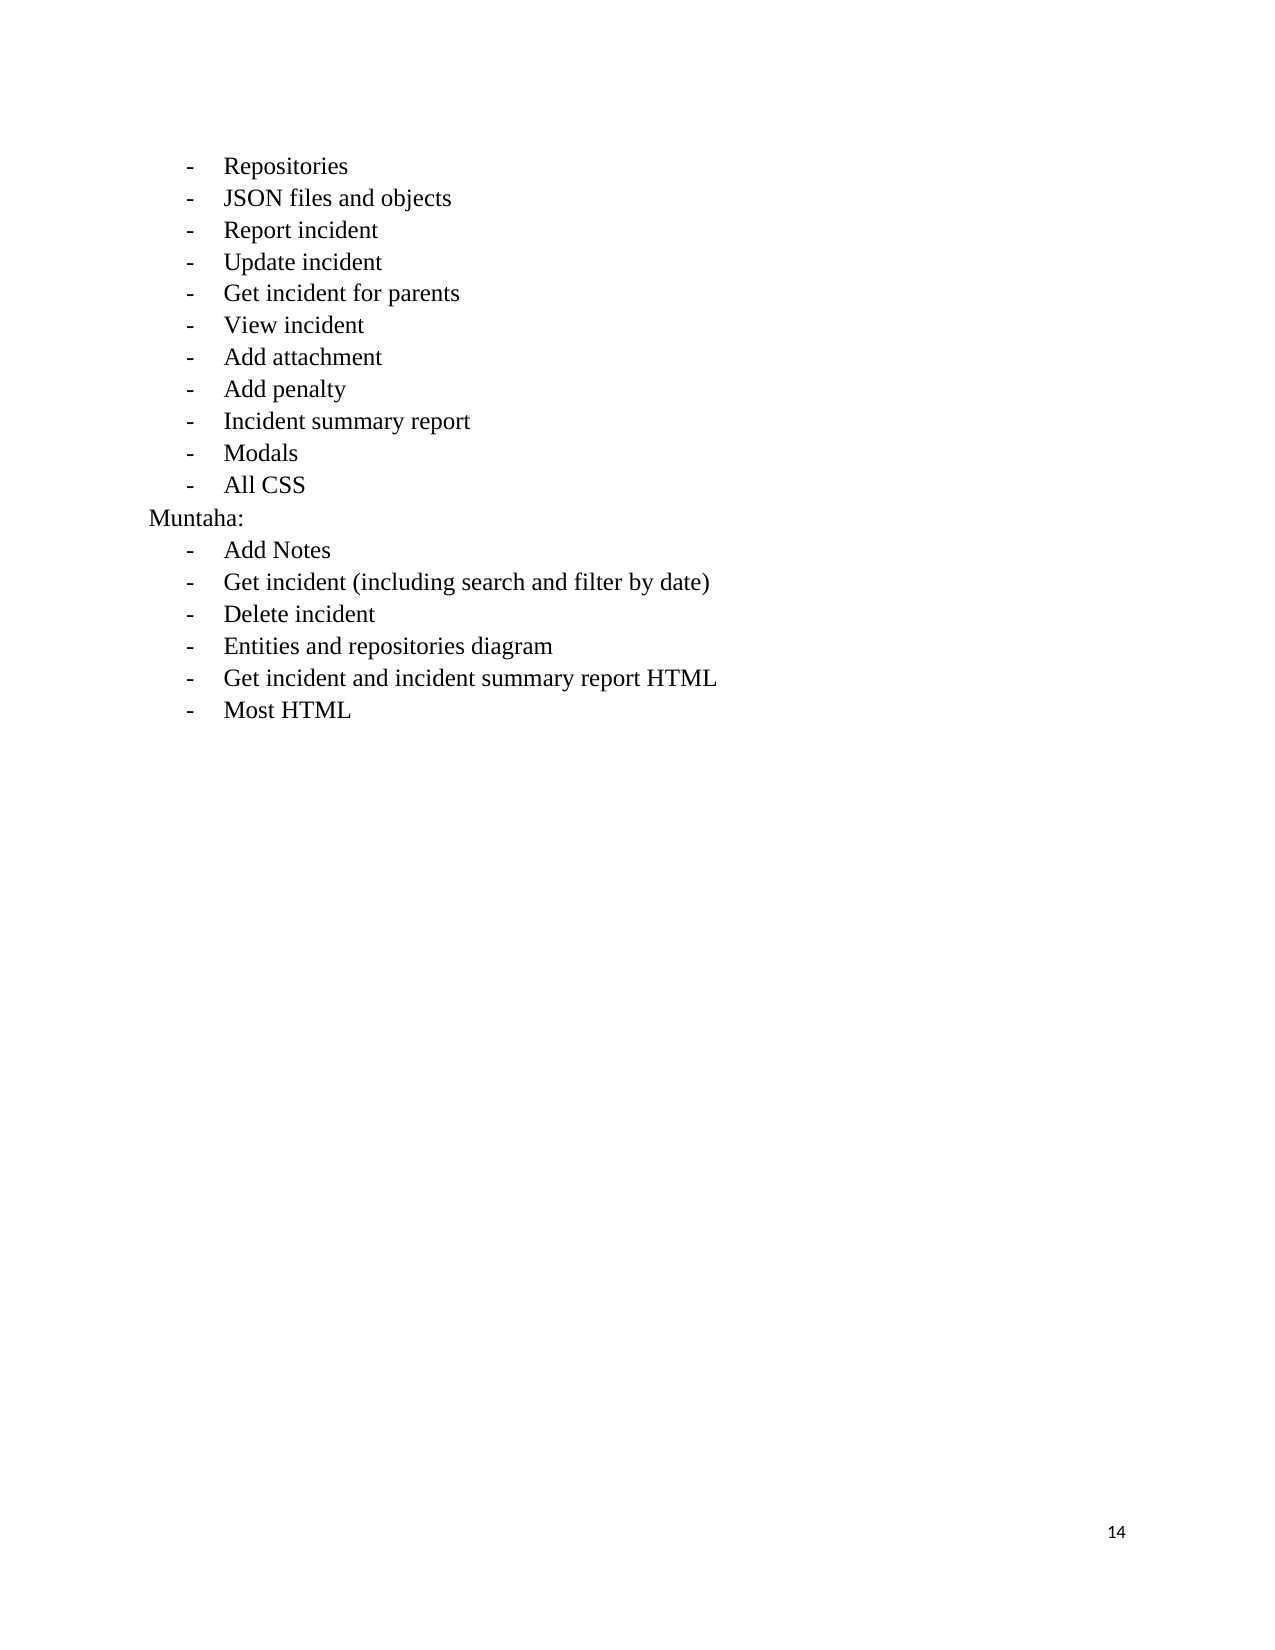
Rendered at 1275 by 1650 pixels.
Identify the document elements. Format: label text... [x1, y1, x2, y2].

list Incident summary report [186, 406, 1127, 435]
list Report incident [186, 215, 1127, 243]
list Modals [186, 438, 1127, 467]
list All CSS [186, 470, 1127, 498]
list Repositories [186, 151, 1127, 180]
list Most HTML [186, 695, 1127, 724]
list Delete incident [186, 599, 1127, 628]
list Get incident for parents [186, 278, 1127, 307]
list Update incident [186, 247, 1127, 275]
list Add attachment [186, 342, 1127, 371]
list Get incident and incident summary report HTML [186, 663, 1127, 692]
list Add penalty [186, 374, 1127, 403]
list Entities and repositories diagram [186, 631, 1127, 660]
list Get incident (including search and filter by date) [186, 567, 1127, 596]
list View incident [186, 310, 1127, 339]
text Muntaha: [148, 503, 1127, 531]
list JSON files and objects [186, 183, 1127, 212]
list Add Notes [186, 536, 1127, 564]
